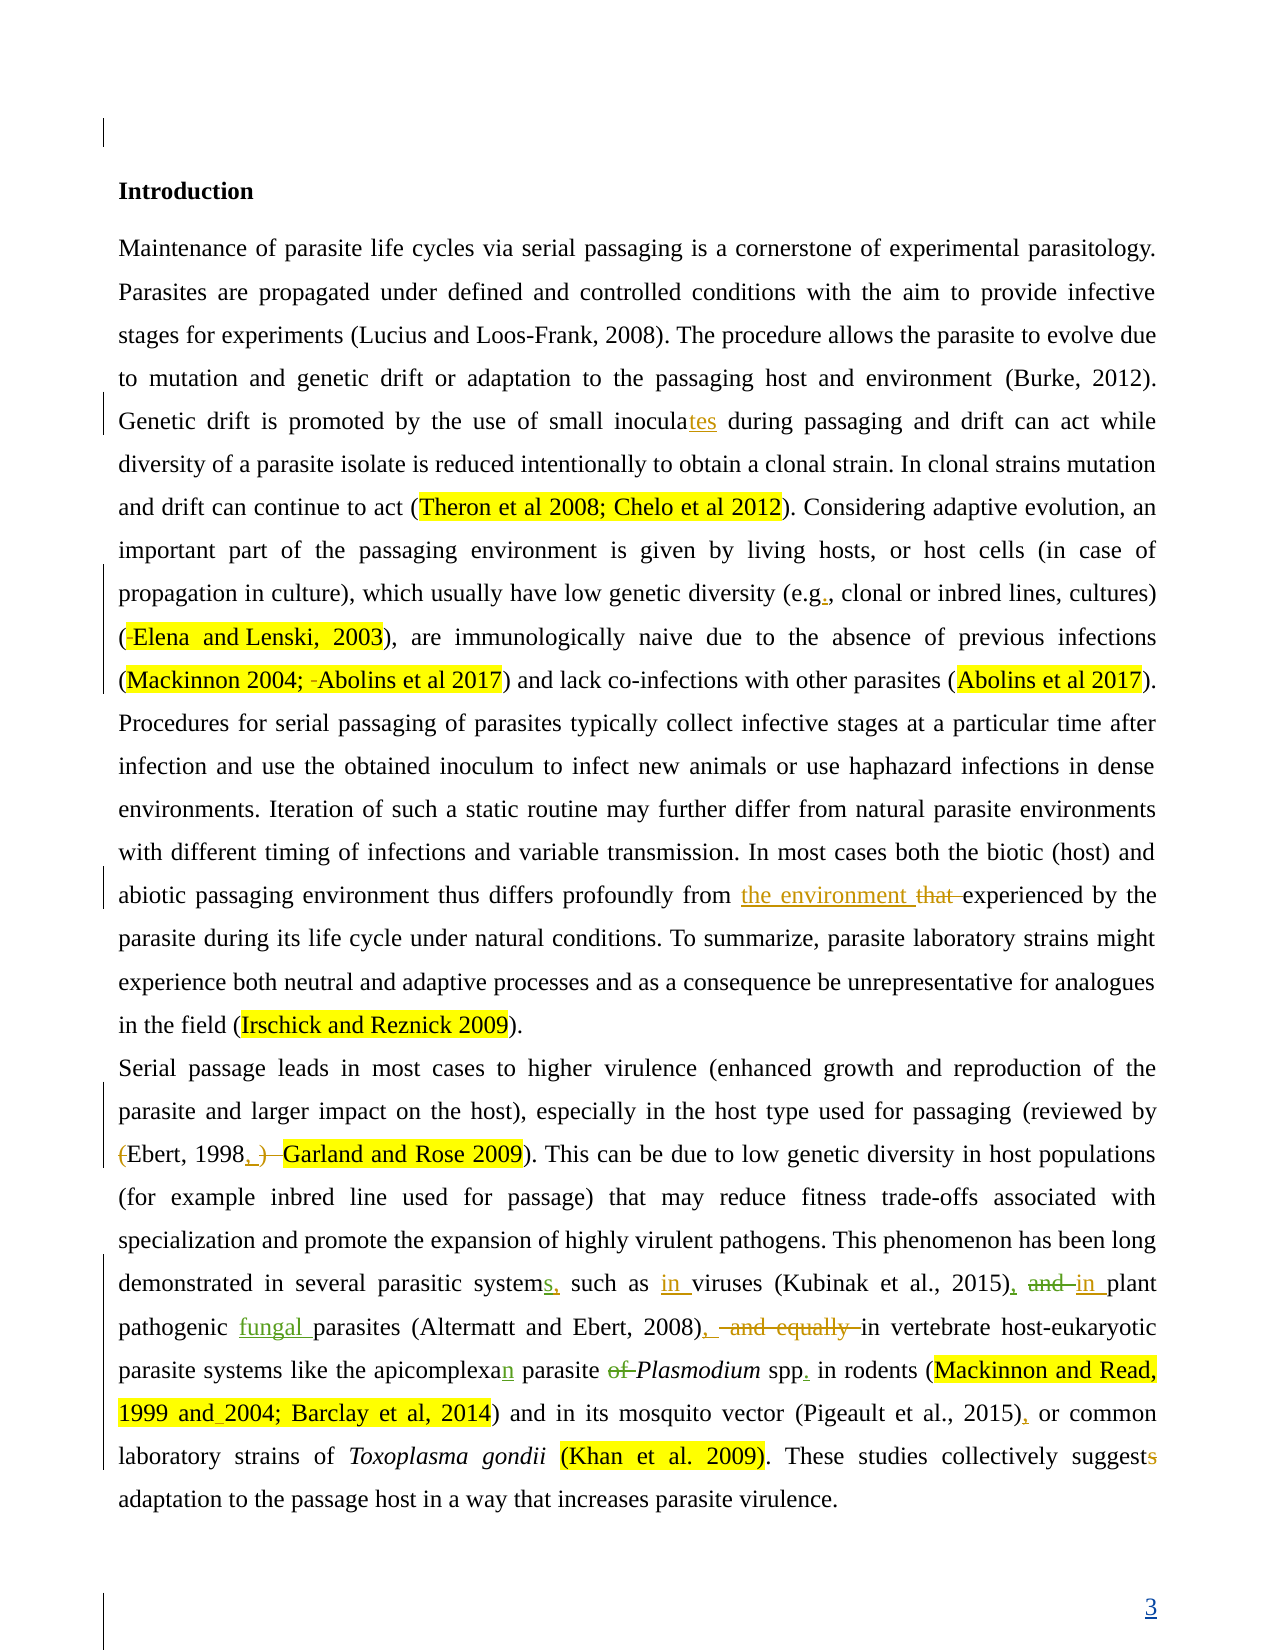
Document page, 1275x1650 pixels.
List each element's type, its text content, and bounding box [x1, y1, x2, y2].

text Maintenance of parasite life cycles via serial passaging is a cornerstone of experimental parasitology. Parasites are propagated under defined and controlled conditions with the aim to provide infective stages for experiments (Lucius and Loos-Frank, 2008). The procedure allows the parasite to evolve due to mutation and genetic drift or adaptation to the passaging host and environment (Burke, 2012). Genetic drift is promoted by the use of small inocula during passaging and drift can act while diversity of a parasite isolate is reduced intentionally to obtain a clonal strain. In clonal strains mutation and drift can continue to act (Theron et al 2008; Chelo et al 2012). Considering adaptive evolution, an important part of the passaging environment is given by living hosts, or host cells (in case of propagation in culture), which usually have low genetic diversity (e.g, clonal or inbred lines, cultures) (Elena and Lenski, 2003), are immunologically naive due to the absence of previous infections (Mackinnon ‎2004; Abolins et al 2017) and lack co-infections with other parasites (Abolins et al 2017). Procedures for serial passaging of parasites typically collect infective stages at a particular time after infection and use the obtained inoculum to infect new animals or use haphazard infections in dense environments. Iteration of such a static routine may further differ from natural parasite environments with different timing of infections and variable transmission. In most cases both the biotic (host) and abiotic passaging environment thus differs profoundly from experienced by the parasite during its life cycle under natural conditions. To summarize, parasite laboratory strains might experience both neutral and adaptive processes and as a consequence be unrepresentative for analogues in the field (Irschick and Reznick 2009). [118, 233, 1157, 1038]
text Introduction [118, 176, 1157, 204]
text Serial passage leads in most cases to higher virulence (enhanced growth and reproduction of the parasite and larger impact on the host), especially in the host type used for passaging (reviewed by Ebert, 1998Garland and Rose 2009). This can be due to low genetic diversity in host populations (for example inbred line used for passage) that may reduce fitness trade-offs associated with specialization and promote the expansion of highly virulent pathogens. This phenomenon has been long demonstrated in several parasitic system such as viruses (Kubinak et al., 2015) plant pathogenic parasites (Altermatt and Ebert, 2008)in vertebrate host-eukaryotic parasite systems like the apicomplexa parasite Plasmodium spp in rodents (Mackinnon and Read, 1999 and‎2004; Barclay et al, 2014) and in its mosquito vector (Pigeault et al., 2015) or common laboratory strains of Toxoplasma gondii (Khan et al. 2009). These studies collectively suggest adaptation to the passage host in a way that increases parasite virulence. [118, 1053, 1157, 1513]
